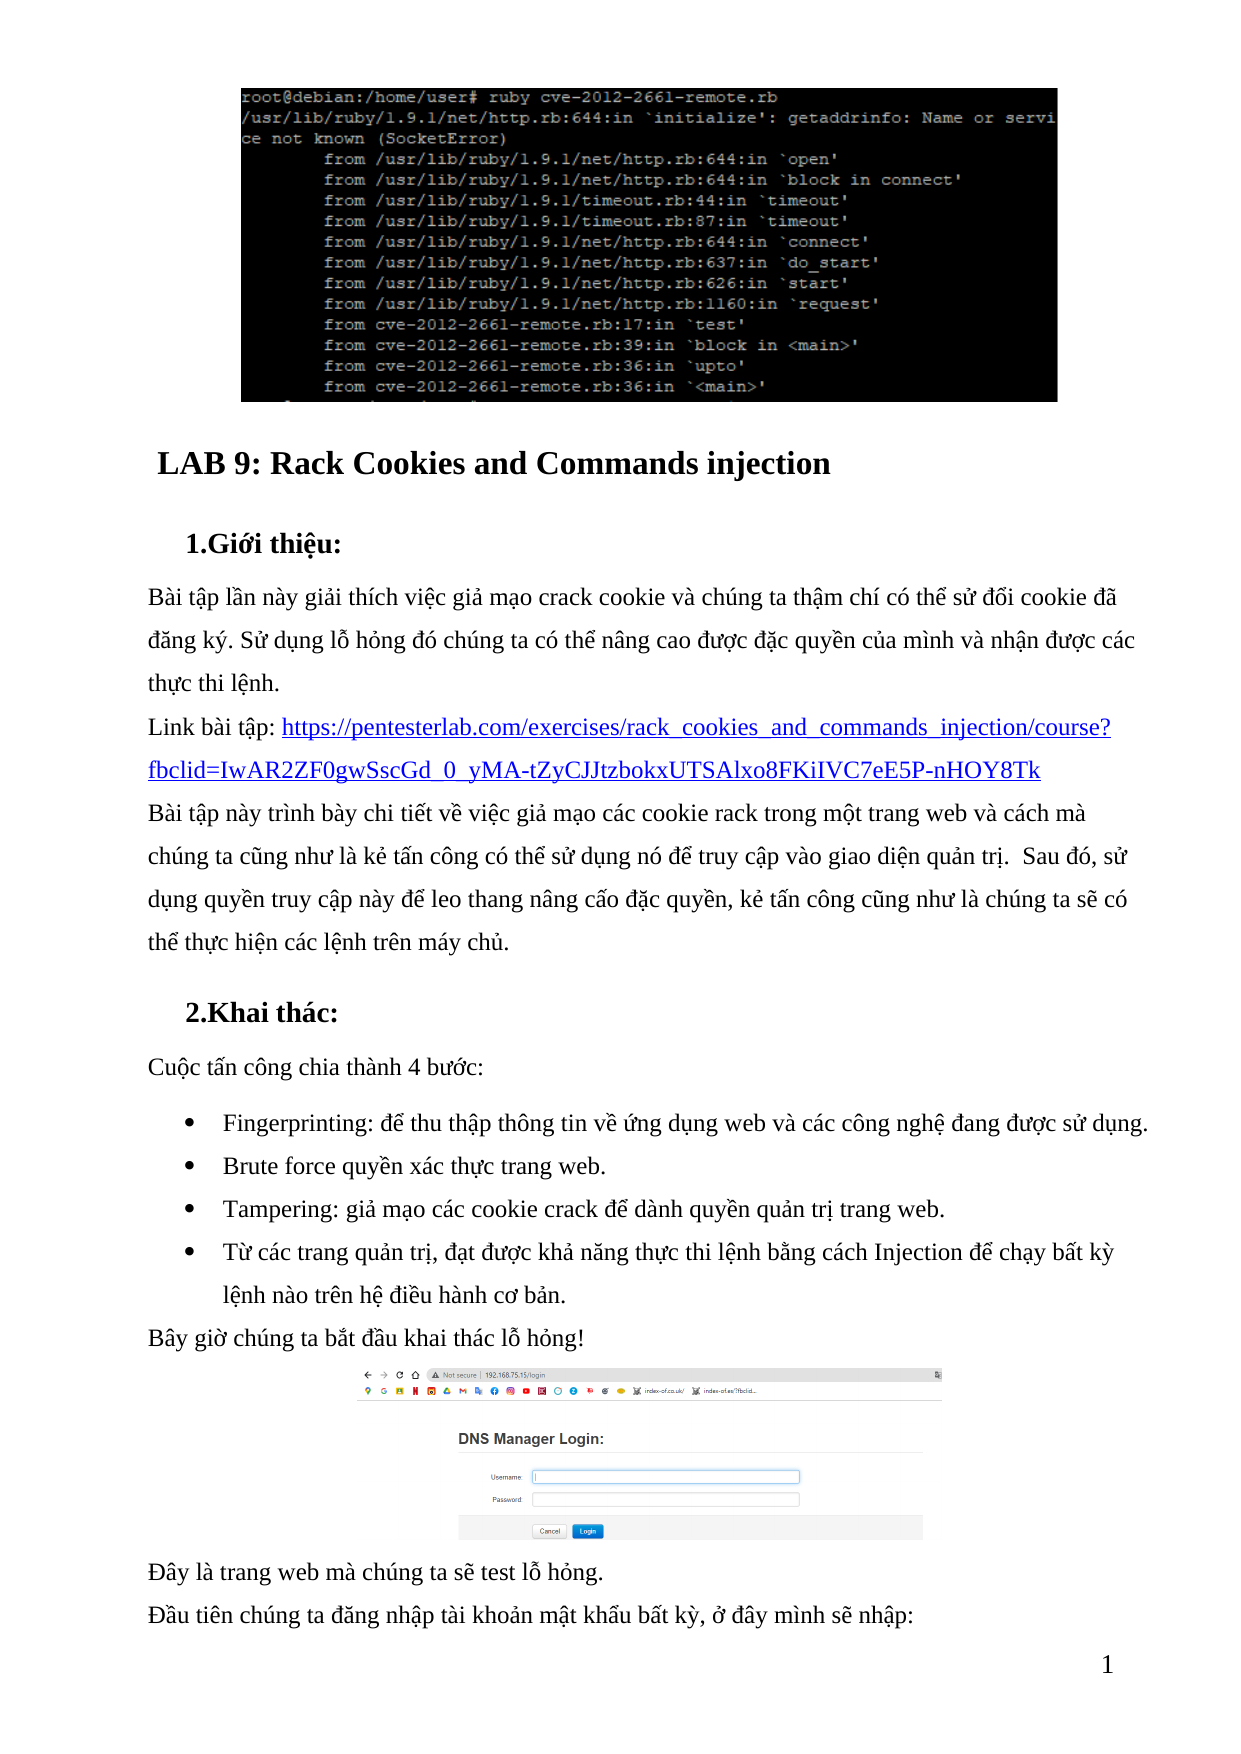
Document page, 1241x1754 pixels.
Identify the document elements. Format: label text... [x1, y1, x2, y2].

text Đầu tiên chúng ta đăng nhập tài khoản mật khẩu bất kỳ, ở đây mình sẽ nhập: [148, 1600, 1152, 1629]
list Fingerprinting: để thu thập thông tin về ứng dụng web và các công nghệ đang được sử dụng. [185, 1108, 1152, 1136]
subtitle LAB 9: Rack Cookies and Commands injection [148, 443, 1152, 482]
list Brute force quyền xác thực trang web. [185, 1151, 1152, 1179]
text Đây là trang web mà chúng ta sẽ test lỗ hỏng. [148, 1557, 1152, 1586]
text Bài tập lần này giải thích việc giả mạo crack cookie và chúng ta thậm chí có thể sử đổi cookie đã đăng ký. Sử dụng lỗ hỏng đó chúng ta có thể nâng cao được đặc quyền của mình và nhận được các thực thi lệnh. [148, 582, 1152, 697]
picture [241, 88, 1059, 402]
text Bây giờ chúng ta bắt đầu khai thác lỗ hỏng! [148, 1323, 1152, 1352]
text Bài tập này trình bày chi tiết về việc giả mạo các cookie rack trong một trang web và cách mà chúng ta cũng như là kẻ tấn công có thể sử dụng nó để truy cập vào giao diện quản trị. Sau đó, sử dụng quyền truy cập này để leo thang nâng cấo đặc quyền, kẻ tấn công cũng như là chúng ta sẽ có thể thực hiện các lệnh trên máy chủ. [148, 798, 1152, 956]
list Từ các trang quản trị, đạt được khả năng thực thi lệnh bằng cách Injection để chạy bất kỳ lệnh nào trên hệ điều hành cơ bản. [185, 1237, 1152, 1309]
picture [357, 1366, 942, 1540]
text Link bài tập: https://pentesterlab.com/exercises/rack_cookies_and_commands_injection/course?fbclid=IwAR2ZF0gwSscGd_0_yMA-tZyCJJtzbokxUTSAlxo8FKiIVC7eE5P-nHOY8Tk [148, 712, 1152, 783]
list Tampering: giả mạo các cookie crack để dành quyền quản trị trang web. [185, 1194, 1152, 1223]
subtitle 2.Khai thác: [148, 995, 1152, 1029]
subtitle 1.Giới thiệu: [148, 526, 1152, 559]
text Cuộc tấn công chia thành 4 bước: [148, 1052, 1152, 1081]
